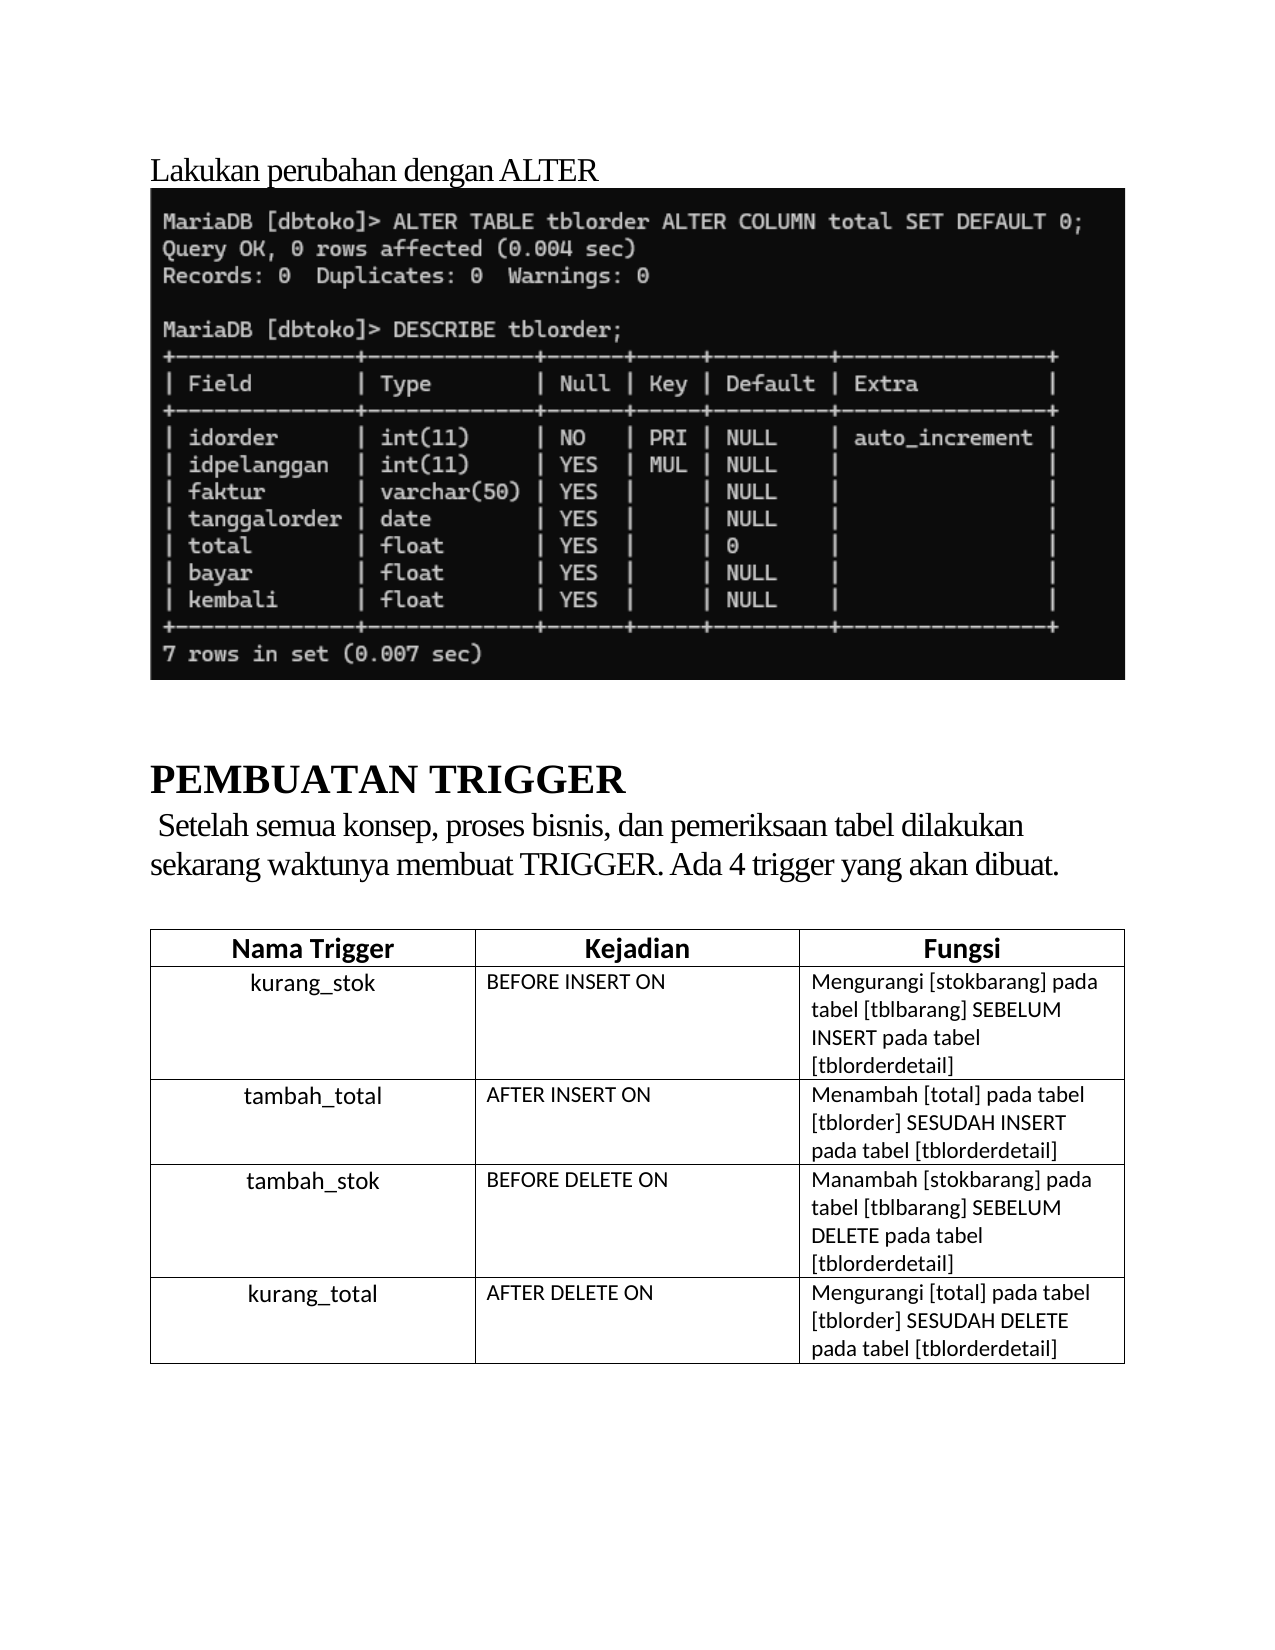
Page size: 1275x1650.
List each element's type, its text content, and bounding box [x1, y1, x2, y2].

table_cell AFTER INSERT ON [476, 1080, 799, 1164]
table_cell kurang_stok [151, 967, 475, 1079]
table_cell AFTER DELETE ON [476, 1278, 799, 1362]
title Setelah semua konsep, proses bisnis, dan pemeriksaan tabel dilakukan sekarang waktunya membuat TRIGGER. Ada 4 trigger yang akan dibuat. [150, 806, 1125, 882]
picture [150, 188, 1125, 680]
table_header Kejadian [476, 930, 799, 966]
table_cell Menambah [total] pada tabel [tblorder] SESUDAH INSERT pada tabel [tblorderdetail] [800, 1080, 1124, 1164]
table_cell kurang_total [151, 1278, 475, 1362]
table_cell Mengurangi [total] pada tabel [tblorder] SESUDAH DELETE pada tabel [tblorderdetail] [800, 1278, 1124, 1362]
table_cell Mengurangi [stokbarang] pada tabel [tblbarang] SEBELUM INSERT pada tabel [tblorderdetail] [800, 967, 1124, 1079]
subtitle PEMBUATAN TRIGGER [150, 754, 1125, 802]
table_cell Manambah [stokbarang] pada tabel [tblbarang] SEBELUM DELETE pada tabel [tblorderdetail] [800, 1165, 1124, 1277]
table_cell BEFORE DELETE ON [476, 1165, 799, 1277]
table_header Nama Trigger [151, 930, 475, 966]
table_cell tambah_total [151, 1080, 475, 1164]
table_header Fungsi [800, 930, 1124, 966]
table_cell BEFORE INSERT ON [476, 967, 799, 1079]
table_cell tambah_stok [151, 1165, 475, 1277]
title Lakukan perubahan dengan ALTER [150, 150, 1125, 188]
